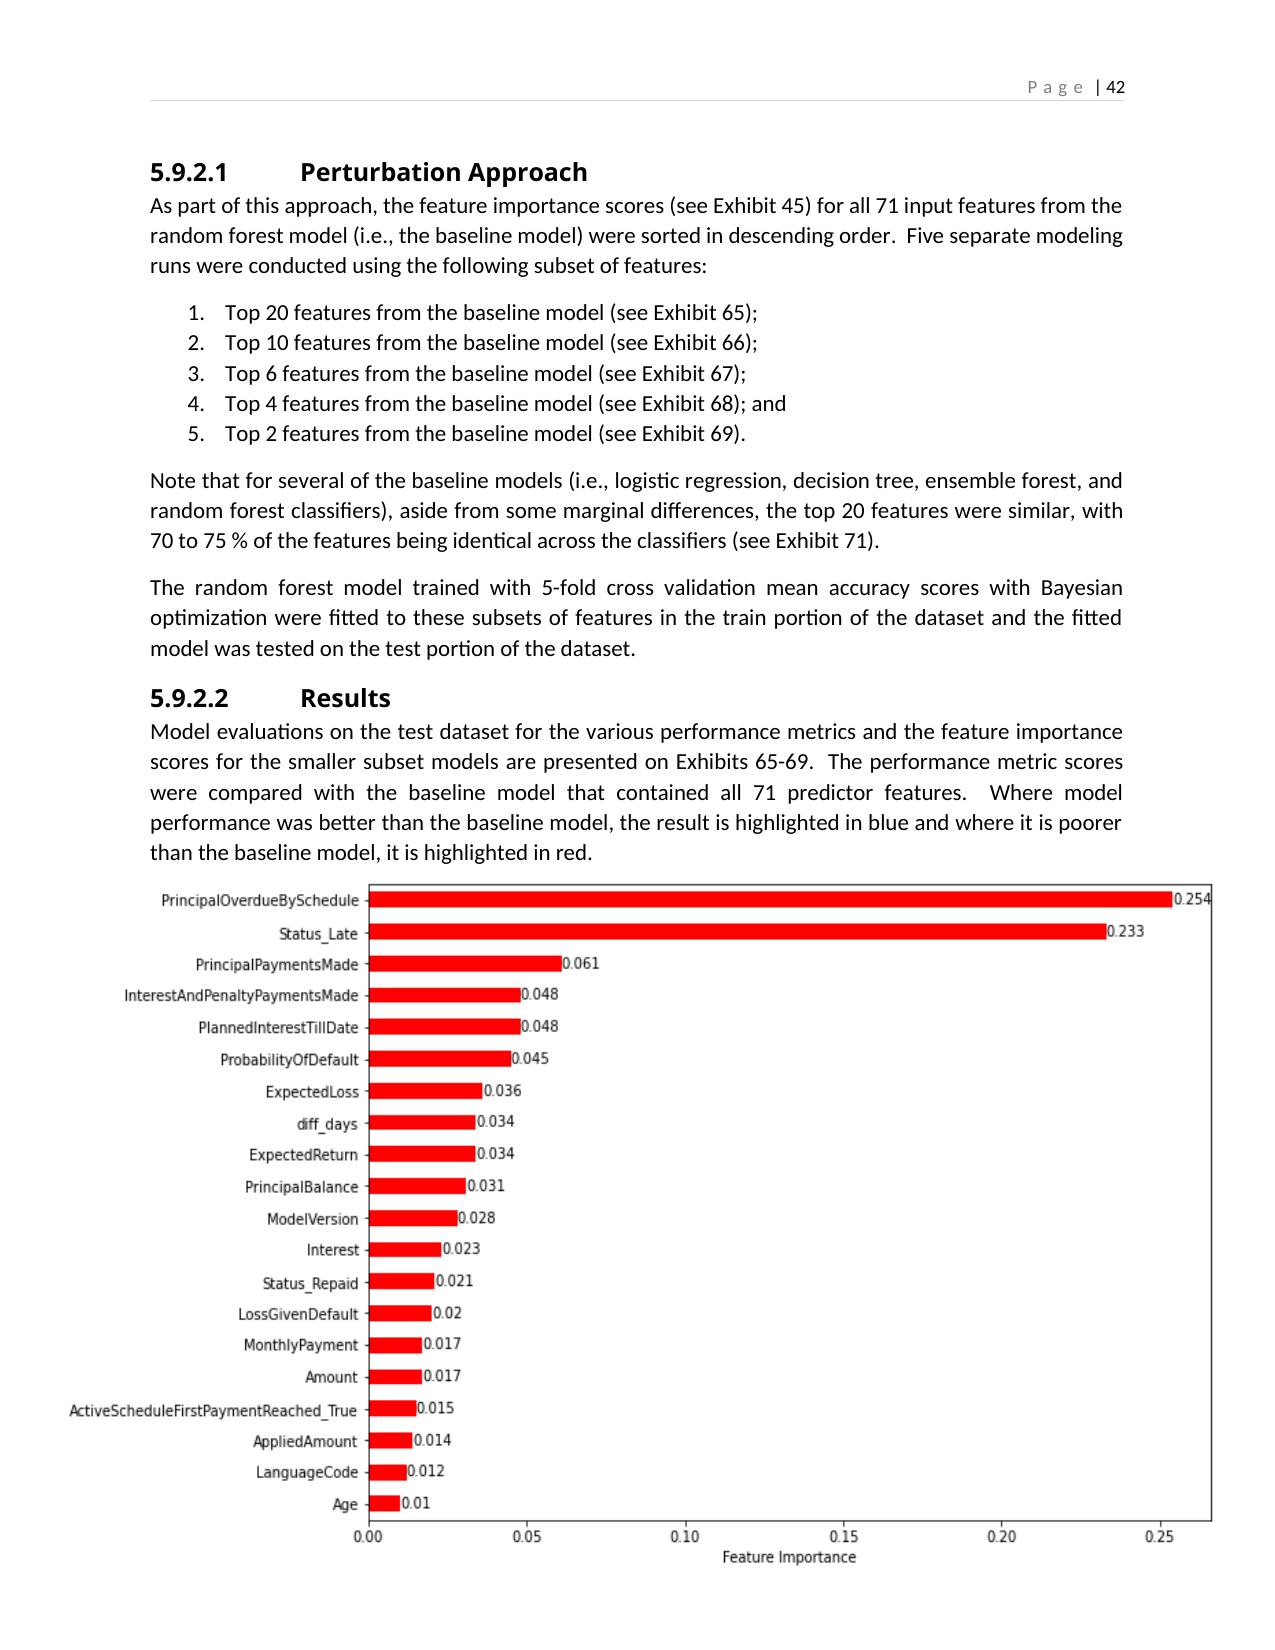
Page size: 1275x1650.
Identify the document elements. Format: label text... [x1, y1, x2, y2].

subtitle 5.9.2.2 Results [150, 681, 1125, 714]
list Top 10 features from the baseline model (see Exhibit 66); [187, 328, 1125, 356]
text Note that for several of the baseline models (i.e., logistic regression, decision tree, ensemble forest, and random forest classifiers), aside from some marginal differences, the top 20 features were similar, with 70 to 75 % of the features being identical across the classifiers (see Exhibit 71). [150, 466, 1125, 554]
picture [60, 874, 1222, 1576]
list Top 4 features from the baseline model (see Exhibit 68); and [187, 389, 1125, 417]
text The random forest model trained with 5-fold cross validation mean accuracy scores with Bayesian optimization were fitted to these subsets of features in the train portion of the dataset and the fitted model was tested on the test portion of the dataset. [150, 573, 1125, 662]
list Top 6 features from the baseline model (see Exhibit 67); [187, 359, 1125, 387]
list Top 2 features from the baseline model (see Exhibit 69). [187, 419, 1125, 447]
text Model evaluations on the test dataset for the various performance metrics and the feature importance scores for the smaller subset models are presented on Exhibits 65-69. The performance metric scores were compared with the baseline model that contained all 71 predictor features. Where model performance was better than the baseline model, the result is highlighted in blue and where it is poorer than the baseline model, it is highlighted in red. [150, 717, 1125, 866]
text As part of this approach, the feature importance scores (see Exhibit 45) for all 71 input features from the random forest model (i.e., the baseline model) were sorted in descending order. Five separate modeling runs were conducted using the following subset of features: [150, 191, 1125, 279]
list Top 20 features from the baseline model (see Exhibit 65); [187, 298, 1125, 326]
subtitle 5.9.2.1 Perturbation Approach [150, 154, 1125, 188]
